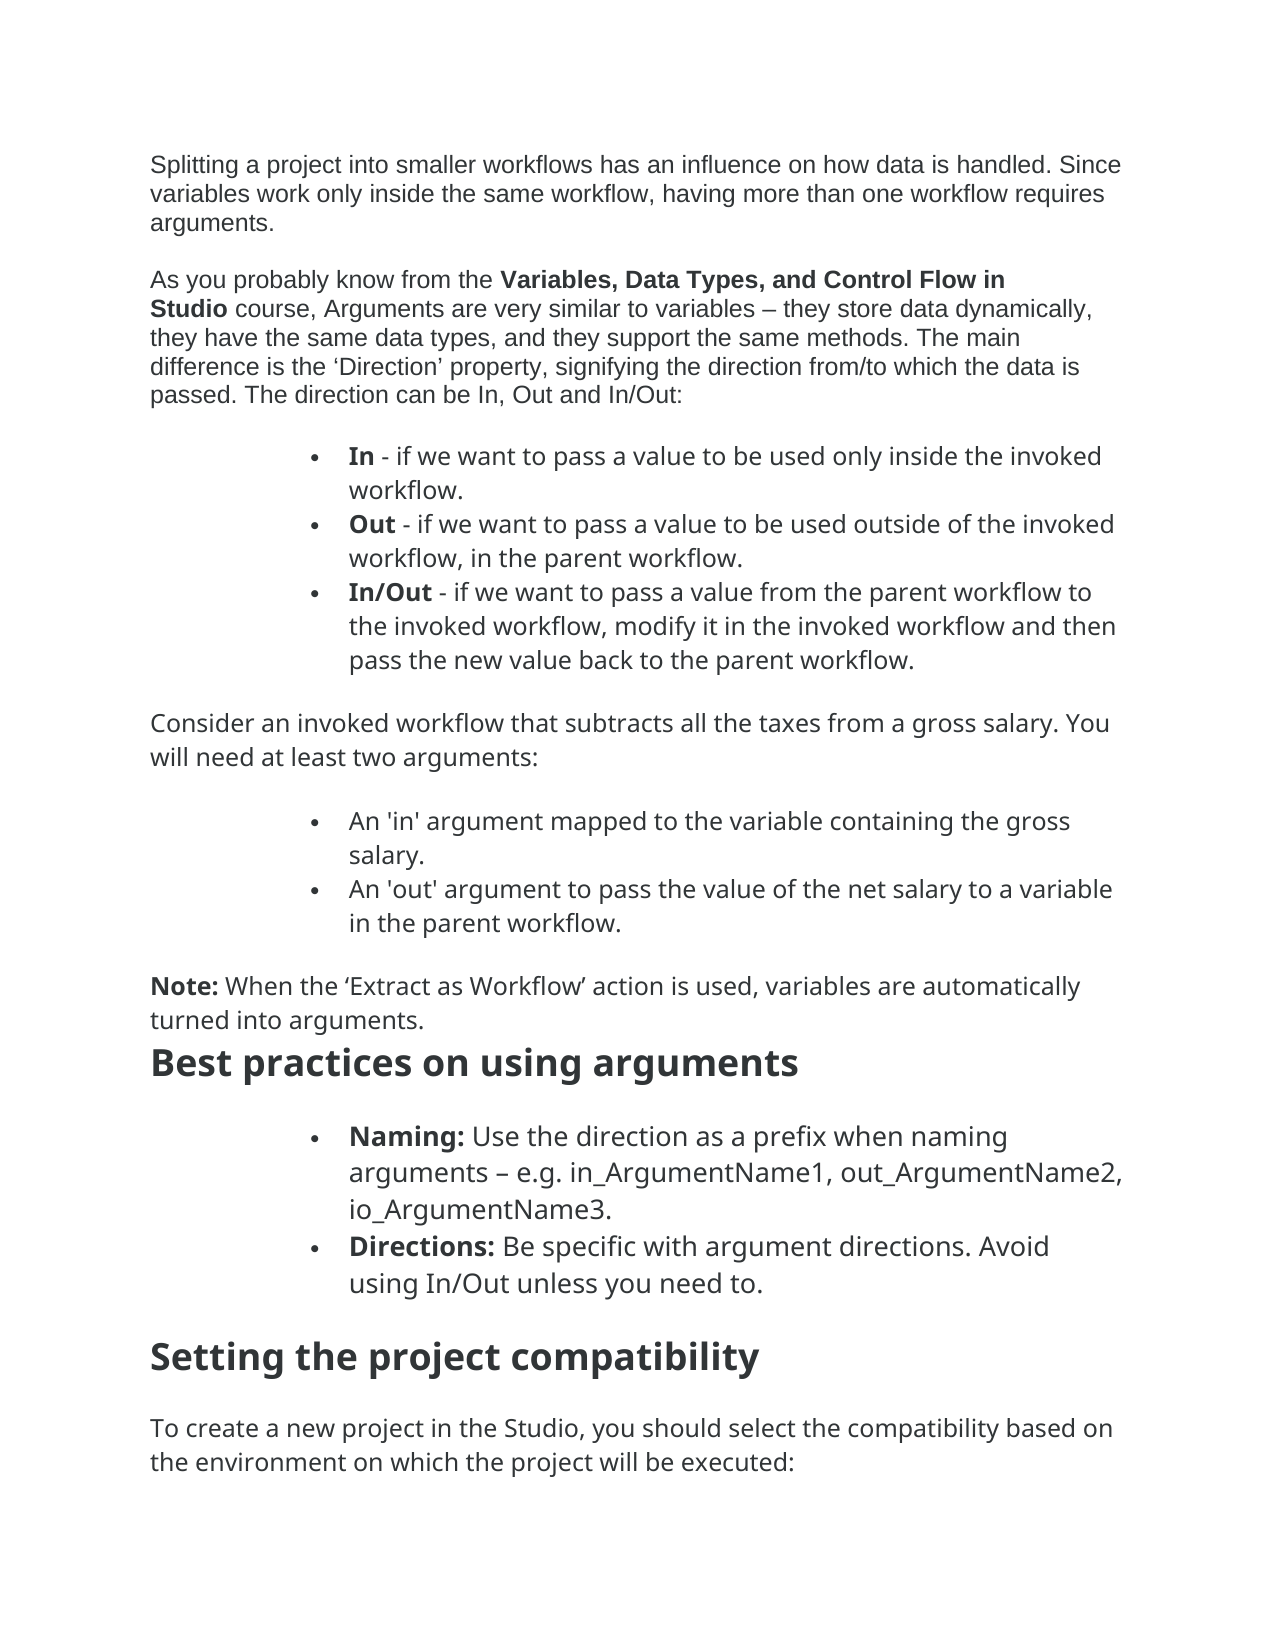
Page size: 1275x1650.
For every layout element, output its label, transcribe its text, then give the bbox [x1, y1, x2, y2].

list An 'out' argument to pass the value of the net salary to a variable in the parent workflow. [311, 871, 1125, 939]
text As you probably know from the Variables, Data Types, and Control Flow in Studio course, Arguments are very similar to variables – they store data dynamically, they have the same data types, and they support the same methods. The main difference is the ‘Direction’ property, signifying the direction from/to which the data is passed. The direction can be In, Out and In/Out: [150, 265, 1125, 409]
text Best practices on using arguments [150, 1037, 1125, 1088]
text Consider an invoked workflow that subtracts all the taxes from a gross salary. You will need at least two arguments: [150, 706, 1125, 774]
list An 'in' argument mapped to the variable containing the gross salary. [311, 803, 1125, 871]
text Splitting a project into smaller workflows has an influence on how data is handled. Since variables work only inside the same workflow, having more than one workflow requires arguments. [150, 150, 1125, 236]
text To create a new project in the Studio, you should select the compatibility based on the environment on which the project will be executed: [150, 1411, 1125, 1479]
list In/Out - if we want to pass a value from the parent workflow to the invoked workflow, modify it in the invoked workflow and then pass the new value back to the parent workflow. [311, 574, 1125, 677]
text Note: When the ‘Extract as Workflow’ action is used, variables are automatically turned into arguments. [150, 969, 1125, 1037]
list In - if we want to pass a value to be used only inside the invoked workflow. [311, 438, 1125, 506]
text Setting the project compatibility [150, 1331, 1125, 1382]
list Out - if we want to pass a value to be used outside of the invoked workflow, in the parent workflow. [311, 506, 1125, 574]
list Naming: Use the direction as a prefix when naming arguments – e.g. in_ArgumentName1, out_ArgumentName2, io_ArgumentName3. [311, 1117, 1125, 1228]
list Directions: Be specific with argument directions. Avoid using In/Out unless you need to. [311, 1228, 1125, 1301]
